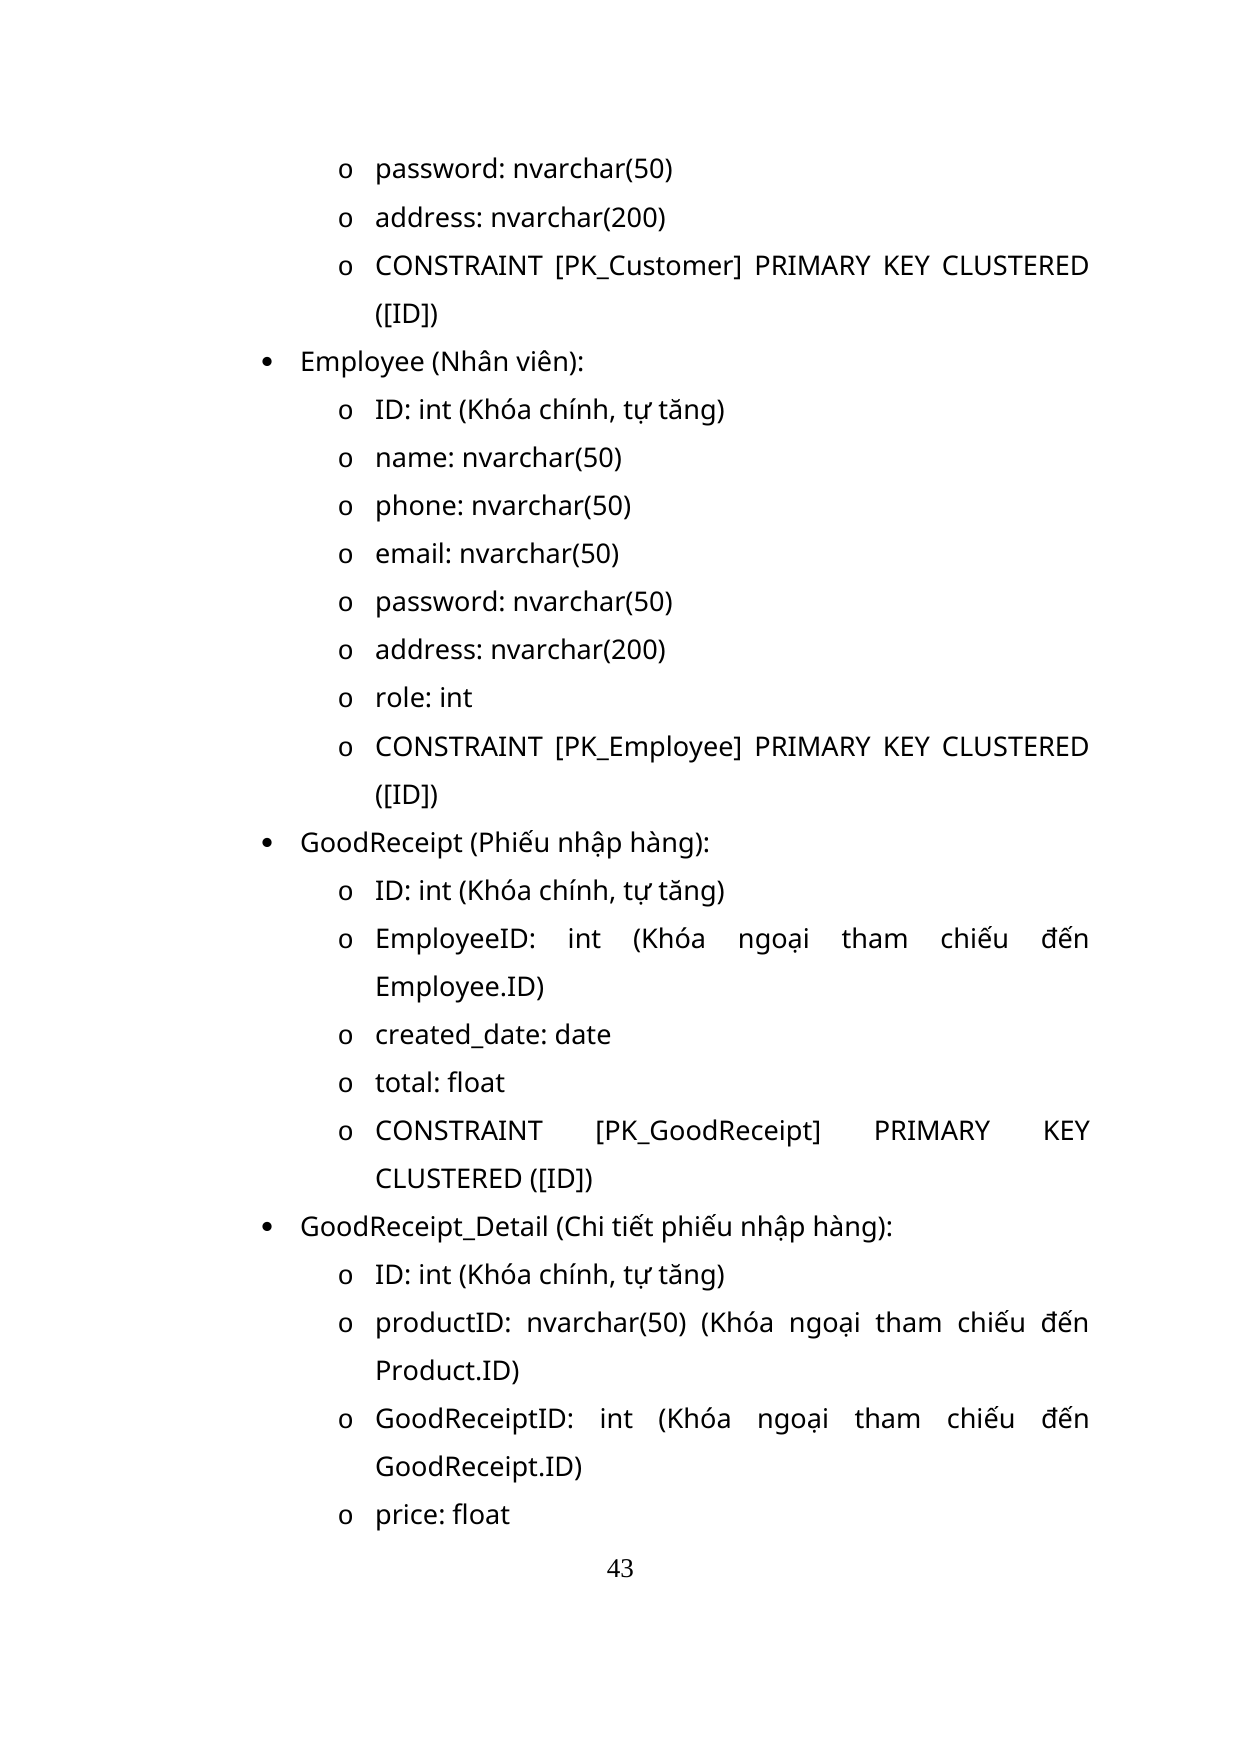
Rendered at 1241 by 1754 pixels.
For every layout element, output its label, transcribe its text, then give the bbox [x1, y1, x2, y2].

list name: nvarchar(50) [337, 438, 1090, 475]
list productID: nvarchar(50) (Khóa ngoại tham chiếu đến Product.ID) [337, 1303, 1090, 1388]
list GoodReceiptID: int (Khóa ngoại tham chiếu đến GoodReceipt.ID) [337, 1399, 1090, 1484]
list role: int [337, 679, 1090, 716]
list email: nvarchar(50) [337, 534, 1090, 572]
list ID: int (Khóa chính, tự tăng) [337, 1255, 1090, 1292]
list address: nvarchar(200) [337, 198, 1090, 235]
list password: nvarchar(50) [337, 583, 1090, 620]
list ID: int (Khóa chính, tự tăng) [337, 871, 1090, 908]
list ID: int (Khóa chính, tự tăng) [337, 390, 1090, 427]
list CONSTRAINT [PK_Employee] PRIMARY KEY CLUSTERED ([ID]) [337, 727, 1090, 812]
list GoodReceipt_Detail (Chi tiết phiếu nhập hàng): [262, 1207, 1090, 1244]
list created_date: date [337, 1015, 1090, 1052]
list address: nvarchar(200) [337, 631, 1090, 668]
list Employee (Nhân viên): [262, 342, 1090, 379]
list password: nvarchar(50) [337, 150, 1090, 187]
list CONSTRAINT [PK_GoodReceipt] PRIMARY KEY CLUSTERED ([ID]) [337, 1111, 1090, 1196]
list EmployeeID: int (Khóa ngoại tham chiếu đến Employee.ID) [337, 919, 1090, 1004]
list total: float [337, 1063, 1090, 1100]
list CONSTRAINT [PK_Customer] PRIMARY KEY CLUSTERED ([ID]) [337, 246, 1090, 331]
list GoodReceipt (Phiếu nhập hàng): [262, 823, 1090, 860]
list price: float [337, 1496, 1090, 1533]
list phone: nvarchar(50) [337, 486, 1090, 523]
